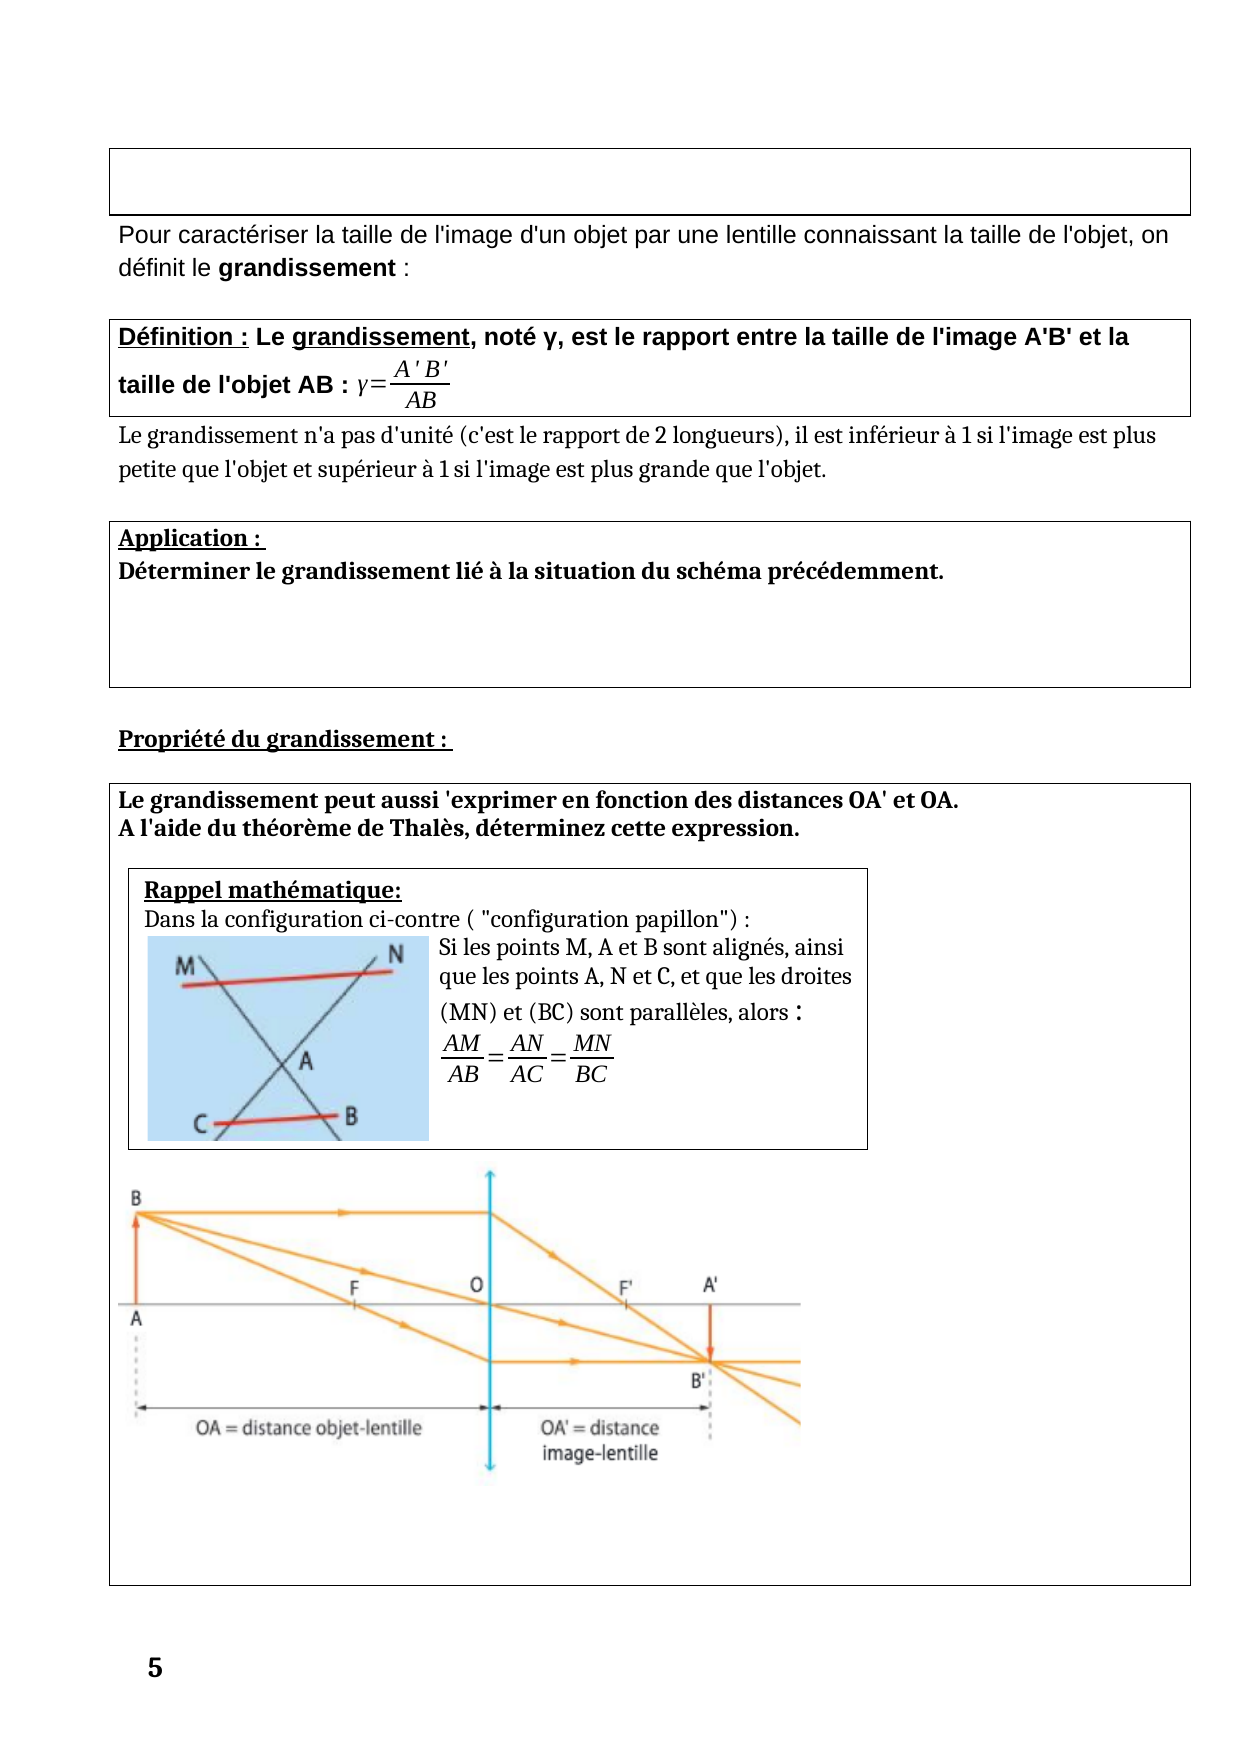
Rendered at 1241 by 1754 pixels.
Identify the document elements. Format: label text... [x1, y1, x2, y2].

text Application : [110, 522, 1190, 552]
text Propriété du grandissement : [118, 725, 1182, 782]
text Pour caractériser la taille de l'image d'un objet par une lentille connaissant la taille de l'objet, on définit le grandissement : [118, 220, 1182, 315]
text A l'aide du théorème de Thalès, déterminez cette expression. [110, 811, 1190, 843]
text Le grandissement peut aussi 'exprimer en fonction des distances OA' et OA. [110, 784, 1190, 811]
text Déterminer le grandissement lié à la situation du schéma précédemment. [110, 553, 1190, 651]
text Définition : Le grandissement, noté γ, est le rapport entre la taille de l'image A'B' et la taille de l'objet AB : [110, 320, 1190, 416]
picture [118, 1161, 801, 1486]
picture [147, 936, 429, 1141]
text Le grandissement n'a pas d'unité (c'est le rapport de 2 longueurs), il est inférieur à 1 si l'image est plus petite que l'objet et supérieur à 1 si l'image est plus grande que l'objet. [118, 421, 1182, 516]
